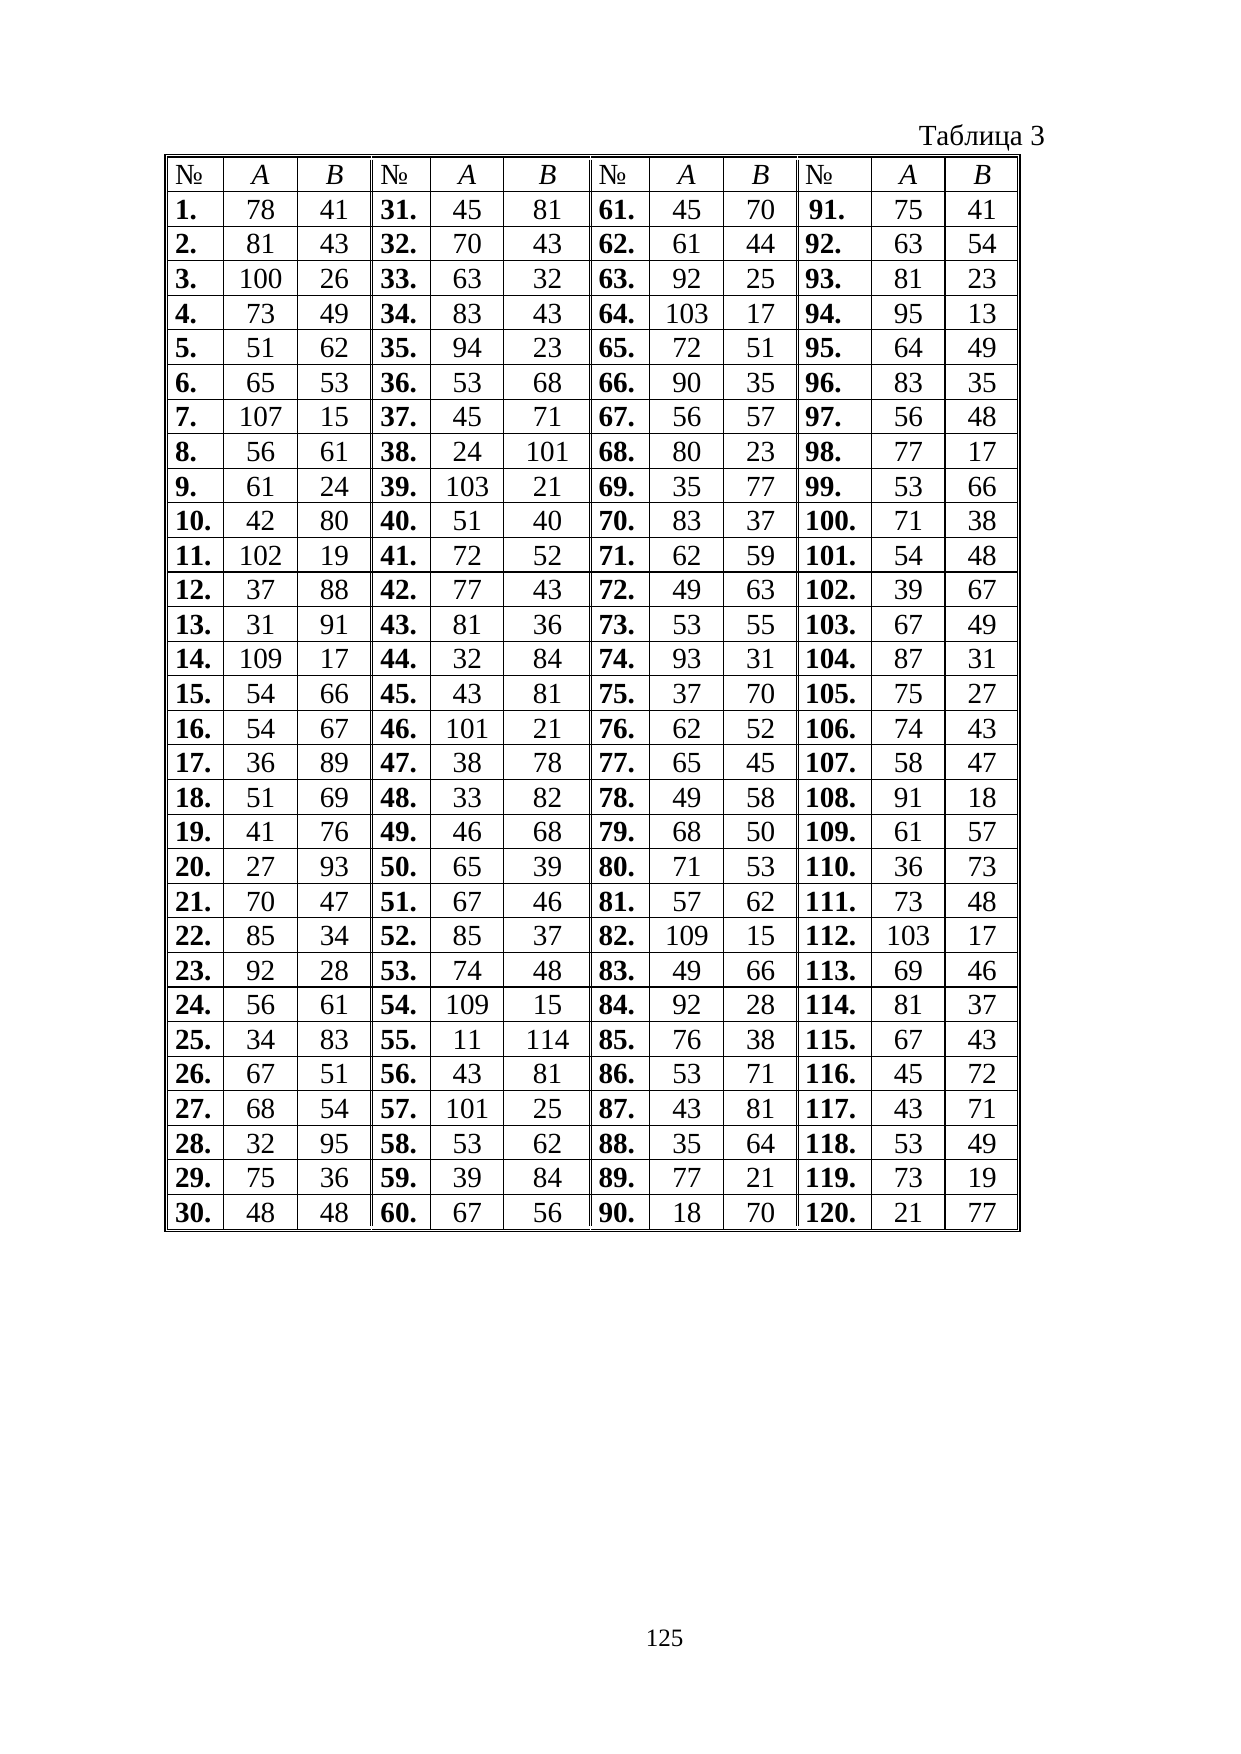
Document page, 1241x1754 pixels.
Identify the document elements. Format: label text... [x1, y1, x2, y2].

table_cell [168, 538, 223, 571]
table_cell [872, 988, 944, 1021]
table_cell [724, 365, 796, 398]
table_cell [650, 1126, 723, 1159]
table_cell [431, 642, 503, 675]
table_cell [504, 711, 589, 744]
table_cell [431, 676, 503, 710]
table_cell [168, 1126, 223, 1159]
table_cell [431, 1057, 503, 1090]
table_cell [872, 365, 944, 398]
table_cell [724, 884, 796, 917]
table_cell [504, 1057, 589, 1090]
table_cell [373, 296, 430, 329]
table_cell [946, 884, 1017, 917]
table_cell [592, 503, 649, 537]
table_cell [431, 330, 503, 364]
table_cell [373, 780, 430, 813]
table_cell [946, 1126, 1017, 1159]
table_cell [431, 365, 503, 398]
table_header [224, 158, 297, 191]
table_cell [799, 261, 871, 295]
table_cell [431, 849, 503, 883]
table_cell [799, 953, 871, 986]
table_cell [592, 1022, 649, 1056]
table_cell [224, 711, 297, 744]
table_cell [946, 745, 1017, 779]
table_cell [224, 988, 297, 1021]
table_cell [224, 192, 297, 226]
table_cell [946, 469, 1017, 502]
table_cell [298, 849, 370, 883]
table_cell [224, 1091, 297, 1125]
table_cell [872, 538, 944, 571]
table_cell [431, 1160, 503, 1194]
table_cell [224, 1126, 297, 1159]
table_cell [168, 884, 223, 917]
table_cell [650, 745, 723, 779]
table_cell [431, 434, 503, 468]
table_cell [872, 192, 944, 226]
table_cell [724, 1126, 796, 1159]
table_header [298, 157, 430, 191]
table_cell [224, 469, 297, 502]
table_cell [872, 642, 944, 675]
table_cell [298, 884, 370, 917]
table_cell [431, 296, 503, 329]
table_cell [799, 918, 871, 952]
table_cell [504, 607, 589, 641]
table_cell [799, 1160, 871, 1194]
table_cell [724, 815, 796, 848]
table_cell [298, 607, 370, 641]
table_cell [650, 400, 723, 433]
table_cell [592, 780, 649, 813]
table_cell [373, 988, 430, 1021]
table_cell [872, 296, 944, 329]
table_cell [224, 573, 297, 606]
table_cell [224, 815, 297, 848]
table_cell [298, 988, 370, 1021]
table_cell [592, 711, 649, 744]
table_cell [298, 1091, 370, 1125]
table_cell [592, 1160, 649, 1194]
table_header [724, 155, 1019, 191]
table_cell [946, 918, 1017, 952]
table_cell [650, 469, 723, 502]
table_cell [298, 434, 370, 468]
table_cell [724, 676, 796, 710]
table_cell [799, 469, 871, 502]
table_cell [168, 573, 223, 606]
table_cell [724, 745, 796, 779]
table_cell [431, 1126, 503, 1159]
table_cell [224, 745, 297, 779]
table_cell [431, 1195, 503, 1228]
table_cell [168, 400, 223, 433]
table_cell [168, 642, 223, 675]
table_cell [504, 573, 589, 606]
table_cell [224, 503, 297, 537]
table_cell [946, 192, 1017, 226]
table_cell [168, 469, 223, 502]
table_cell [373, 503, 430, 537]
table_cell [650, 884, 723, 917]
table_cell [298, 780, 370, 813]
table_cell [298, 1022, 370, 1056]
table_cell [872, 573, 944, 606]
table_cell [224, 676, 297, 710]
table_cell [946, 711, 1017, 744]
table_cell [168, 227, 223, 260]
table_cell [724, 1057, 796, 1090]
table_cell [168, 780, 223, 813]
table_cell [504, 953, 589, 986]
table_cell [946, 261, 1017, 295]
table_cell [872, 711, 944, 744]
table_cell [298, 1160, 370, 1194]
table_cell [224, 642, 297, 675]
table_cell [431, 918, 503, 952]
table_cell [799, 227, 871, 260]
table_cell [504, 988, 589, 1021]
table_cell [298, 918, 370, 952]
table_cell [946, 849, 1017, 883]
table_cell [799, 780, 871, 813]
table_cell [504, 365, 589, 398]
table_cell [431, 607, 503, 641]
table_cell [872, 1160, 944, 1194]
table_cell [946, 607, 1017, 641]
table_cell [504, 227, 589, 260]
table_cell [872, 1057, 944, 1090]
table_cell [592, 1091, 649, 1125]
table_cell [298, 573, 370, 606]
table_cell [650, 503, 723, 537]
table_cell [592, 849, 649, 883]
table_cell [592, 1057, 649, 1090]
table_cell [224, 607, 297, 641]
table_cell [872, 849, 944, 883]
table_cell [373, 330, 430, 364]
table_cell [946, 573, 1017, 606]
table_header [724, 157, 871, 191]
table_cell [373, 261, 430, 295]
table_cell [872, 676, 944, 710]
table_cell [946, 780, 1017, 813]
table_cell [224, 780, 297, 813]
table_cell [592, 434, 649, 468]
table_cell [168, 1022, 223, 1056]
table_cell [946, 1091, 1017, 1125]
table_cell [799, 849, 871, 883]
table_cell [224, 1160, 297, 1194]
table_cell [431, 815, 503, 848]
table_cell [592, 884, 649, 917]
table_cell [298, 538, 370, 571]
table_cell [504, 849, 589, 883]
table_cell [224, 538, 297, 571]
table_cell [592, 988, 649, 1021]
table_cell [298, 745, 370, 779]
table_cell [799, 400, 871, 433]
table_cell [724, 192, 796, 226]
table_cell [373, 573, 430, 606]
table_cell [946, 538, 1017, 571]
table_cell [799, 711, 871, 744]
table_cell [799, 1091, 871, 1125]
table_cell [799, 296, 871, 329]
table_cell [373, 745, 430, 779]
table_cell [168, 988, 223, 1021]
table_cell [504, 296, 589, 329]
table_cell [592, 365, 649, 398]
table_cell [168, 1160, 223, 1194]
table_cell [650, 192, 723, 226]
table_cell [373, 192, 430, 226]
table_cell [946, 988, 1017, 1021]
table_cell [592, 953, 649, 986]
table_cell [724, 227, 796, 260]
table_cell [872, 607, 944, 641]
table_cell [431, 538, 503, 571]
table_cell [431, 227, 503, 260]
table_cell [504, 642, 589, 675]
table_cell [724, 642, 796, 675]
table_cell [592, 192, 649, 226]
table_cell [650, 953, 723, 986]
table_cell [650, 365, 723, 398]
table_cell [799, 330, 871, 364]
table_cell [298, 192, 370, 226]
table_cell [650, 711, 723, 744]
text Таблица 3 [252, 118, 1045, 152]
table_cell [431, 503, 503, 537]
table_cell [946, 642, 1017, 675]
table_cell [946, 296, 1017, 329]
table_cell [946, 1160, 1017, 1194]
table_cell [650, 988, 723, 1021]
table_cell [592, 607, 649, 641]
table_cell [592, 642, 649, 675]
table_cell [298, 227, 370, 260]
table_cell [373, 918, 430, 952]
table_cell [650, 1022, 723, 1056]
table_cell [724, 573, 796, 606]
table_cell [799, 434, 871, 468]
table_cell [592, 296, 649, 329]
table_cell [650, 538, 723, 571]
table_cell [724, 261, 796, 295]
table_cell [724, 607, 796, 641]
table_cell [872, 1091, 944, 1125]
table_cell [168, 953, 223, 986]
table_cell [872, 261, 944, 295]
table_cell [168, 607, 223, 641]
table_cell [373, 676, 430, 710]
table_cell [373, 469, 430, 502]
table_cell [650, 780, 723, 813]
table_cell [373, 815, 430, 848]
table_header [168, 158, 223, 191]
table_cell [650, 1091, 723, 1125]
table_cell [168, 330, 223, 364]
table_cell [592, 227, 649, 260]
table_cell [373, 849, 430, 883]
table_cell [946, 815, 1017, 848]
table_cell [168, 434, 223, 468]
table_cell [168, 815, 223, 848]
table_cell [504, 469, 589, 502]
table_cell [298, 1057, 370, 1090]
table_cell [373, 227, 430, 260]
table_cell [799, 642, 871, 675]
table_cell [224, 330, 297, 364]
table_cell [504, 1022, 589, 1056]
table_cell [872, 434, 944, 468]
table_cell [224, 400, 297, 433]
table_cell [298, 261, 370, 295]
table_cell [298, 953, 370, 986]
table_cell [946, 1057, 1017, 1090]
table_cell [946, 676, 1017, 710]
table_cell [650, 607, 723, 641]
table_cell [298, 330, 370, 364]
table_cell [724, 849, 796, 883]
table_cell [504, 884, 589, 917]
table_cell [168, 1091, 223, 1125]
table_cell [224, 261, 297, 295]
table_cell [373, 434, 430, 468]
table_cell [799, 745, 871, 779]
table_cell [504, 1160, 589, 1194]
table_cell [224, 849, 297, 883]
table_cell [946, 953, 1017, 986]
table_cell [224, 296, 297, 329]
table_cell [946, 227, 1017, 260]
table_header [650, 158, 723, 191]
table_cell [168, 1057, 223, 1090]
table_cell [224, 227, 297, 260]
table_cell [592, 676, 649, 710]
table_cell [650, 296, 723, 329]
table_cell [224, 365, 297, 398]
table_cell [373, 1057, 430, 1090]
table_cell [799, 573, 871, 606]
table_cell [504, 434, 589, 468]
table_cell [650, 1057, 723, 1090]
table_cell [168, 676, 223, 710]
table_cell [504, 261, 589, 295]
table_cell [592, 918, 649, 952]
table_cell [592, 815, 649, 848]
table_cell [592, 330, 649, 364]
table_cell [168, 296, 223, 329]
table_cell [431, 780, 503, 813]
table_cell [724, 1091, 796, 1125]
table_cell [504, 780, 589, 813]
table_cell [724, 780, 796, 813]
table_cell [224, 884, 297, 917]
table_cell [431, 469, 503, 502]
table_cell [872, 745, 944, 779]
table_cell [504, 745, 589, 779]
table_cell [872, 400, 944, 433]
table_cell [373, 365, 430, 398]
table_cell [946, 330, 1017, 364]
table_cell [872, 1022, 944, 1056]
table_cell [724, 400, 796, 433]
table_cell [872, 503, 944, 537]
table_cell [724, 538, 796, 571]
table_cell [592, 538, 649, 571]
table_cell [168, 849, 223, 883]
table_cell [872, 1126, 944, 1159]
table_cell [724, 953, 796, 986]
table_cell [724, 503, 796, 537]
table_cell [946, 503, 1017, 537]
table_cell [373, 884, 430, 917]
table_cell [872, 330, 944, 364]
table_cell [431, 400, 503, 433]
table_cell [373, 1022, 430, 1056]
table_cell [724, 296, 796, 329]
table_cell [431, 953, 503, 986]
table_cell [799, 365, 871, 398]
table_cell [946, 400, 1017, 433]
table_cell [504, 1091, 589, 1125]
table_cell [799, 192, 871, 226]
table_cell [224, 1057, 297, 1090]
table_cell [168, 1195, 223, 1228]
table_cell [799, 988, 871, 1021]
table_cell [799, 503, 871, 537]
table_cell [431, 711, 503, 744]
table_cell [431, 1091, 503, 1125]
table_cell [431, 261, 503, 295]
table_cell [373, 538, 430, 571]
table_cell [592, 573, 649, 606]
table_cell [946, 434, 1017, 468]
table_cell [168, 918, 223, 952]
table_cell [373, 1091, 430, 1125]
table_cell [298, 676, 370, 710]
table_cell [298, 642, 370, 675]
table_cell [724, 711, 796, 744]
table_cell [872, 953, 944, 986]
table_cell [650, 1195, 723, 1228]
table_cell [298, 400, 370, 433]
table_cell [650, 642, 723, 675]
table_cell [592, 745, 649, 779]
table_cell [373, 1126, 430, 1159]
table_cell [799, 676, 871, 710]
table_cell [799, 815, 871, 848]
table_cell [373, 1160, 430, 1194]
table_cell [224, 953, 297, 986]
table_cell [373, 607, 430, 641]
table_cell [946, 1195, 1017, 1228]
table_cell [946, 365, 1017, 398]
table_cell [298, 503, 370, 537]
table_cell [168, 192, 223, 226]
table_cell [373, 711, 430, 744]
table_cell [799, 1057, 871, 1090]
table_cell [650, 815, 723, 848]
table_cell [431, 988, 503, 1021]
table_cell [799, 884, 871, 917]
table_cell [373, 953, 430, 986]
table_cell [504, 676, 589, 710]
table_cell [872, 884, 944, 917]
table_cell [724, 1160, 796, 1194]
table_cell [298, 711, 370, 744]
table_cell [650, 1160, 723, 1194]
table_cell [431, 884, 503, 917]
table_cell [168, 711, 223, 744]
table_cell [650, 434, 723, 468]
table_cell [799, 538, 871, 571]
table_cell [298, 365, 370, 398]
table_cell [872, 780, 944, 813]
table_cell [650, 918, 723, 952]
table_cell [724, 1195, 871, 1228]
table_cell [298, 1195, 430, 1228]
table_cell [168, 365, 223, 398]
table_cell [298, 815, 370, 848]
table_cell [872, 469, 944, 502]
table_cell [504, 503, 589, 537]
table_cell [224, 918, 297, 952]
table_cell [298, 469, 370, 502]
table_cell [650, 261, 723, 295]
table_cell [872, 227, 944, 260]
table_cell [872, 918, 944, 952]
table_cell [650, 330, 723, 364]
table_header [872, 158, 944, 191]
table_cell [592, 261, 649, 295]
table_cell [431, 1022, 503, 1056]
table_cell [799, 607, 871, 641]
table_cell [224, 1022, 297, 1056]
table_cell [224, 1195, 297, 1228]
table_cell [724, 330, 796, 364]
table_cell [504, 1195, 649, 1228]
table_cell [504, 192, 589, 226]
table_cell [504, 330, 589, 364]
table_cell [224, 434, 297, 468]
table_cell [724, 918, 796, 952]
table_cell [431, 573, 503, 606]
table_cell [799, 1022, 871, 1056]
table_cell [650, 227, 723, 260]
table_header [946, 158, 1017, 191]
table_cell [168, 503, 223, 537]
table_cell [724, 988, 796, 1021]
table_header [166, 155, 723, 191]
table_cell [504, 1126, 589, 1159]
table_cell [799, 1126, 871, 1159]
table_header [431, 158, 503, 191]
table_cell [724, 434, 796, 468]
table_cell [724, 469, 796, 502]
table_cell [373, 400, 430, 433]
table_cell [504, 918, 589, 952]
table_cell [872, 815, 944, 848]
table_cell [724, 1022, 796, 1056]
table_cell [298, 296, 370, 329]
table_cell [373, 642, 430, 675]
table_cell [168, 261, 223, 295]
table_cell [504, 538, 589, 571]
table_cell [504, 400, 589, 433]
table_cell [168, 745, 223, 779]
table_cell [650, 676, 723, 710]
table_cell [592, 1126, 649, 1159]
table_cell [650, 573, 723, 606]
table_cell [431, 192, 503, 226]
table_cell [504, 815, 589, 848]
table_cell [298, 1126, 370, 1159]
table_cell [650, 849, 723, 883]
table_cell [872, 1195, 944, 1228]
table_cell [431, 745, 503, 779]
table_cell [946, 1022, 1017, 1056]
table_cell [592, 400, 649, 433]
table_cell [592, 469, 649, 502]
